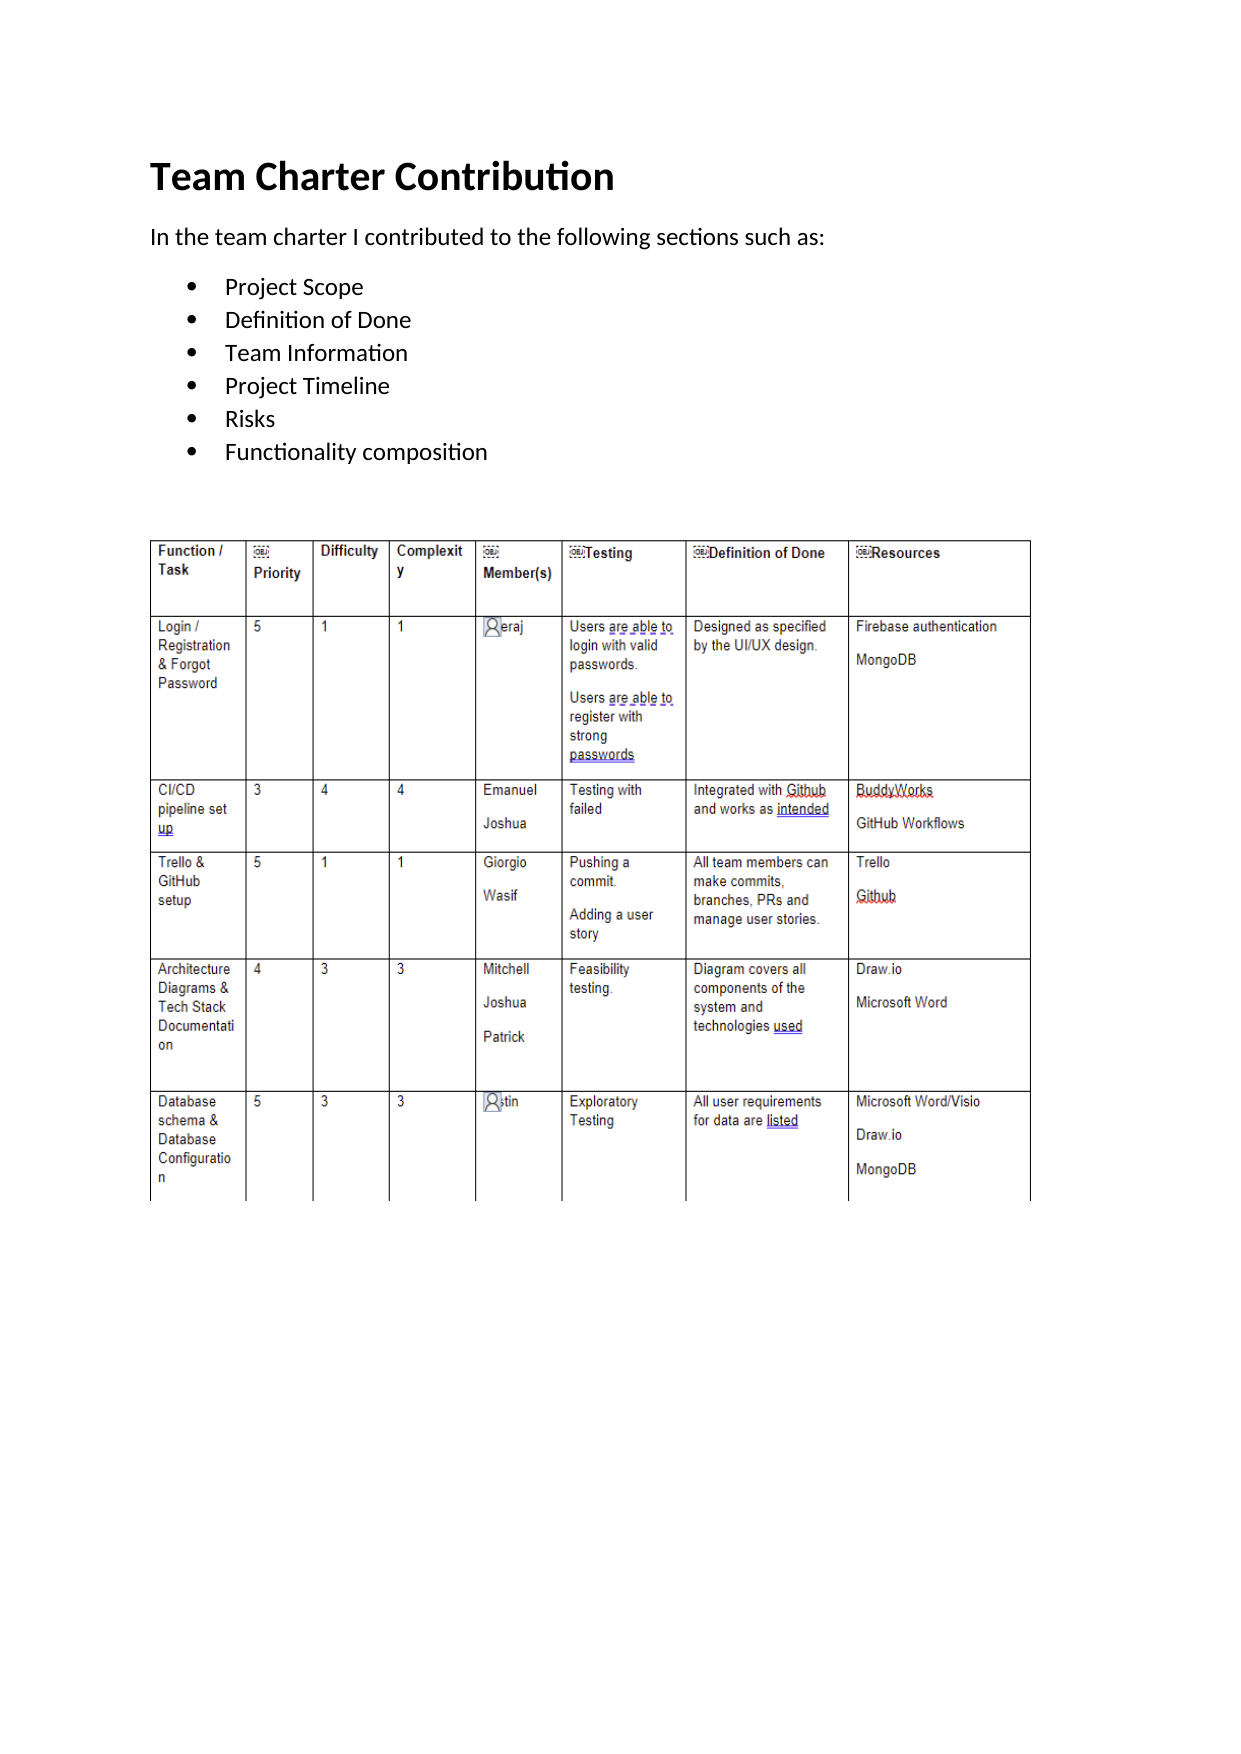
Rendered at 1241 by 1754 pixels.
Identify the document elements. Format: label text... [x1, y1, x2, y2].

text Team Charter Contribution [150, 150, 1090, 201]
list Functionality composition [187, 436, 1090, 466]
list Project Timeline [187, 370, 1090, 400]
list Definition of Done [187, 304, 1090, 334]
picture [150, 538, 1033, 1201]
list Risks [187, 403, 1090, 433]
list Project Scope [187, 271, 1090, 302]
text In the team charter I contributed to the following sections such as: [150, 222, 1090, 252]
list Team Information [187, 337, 1090, 367]
